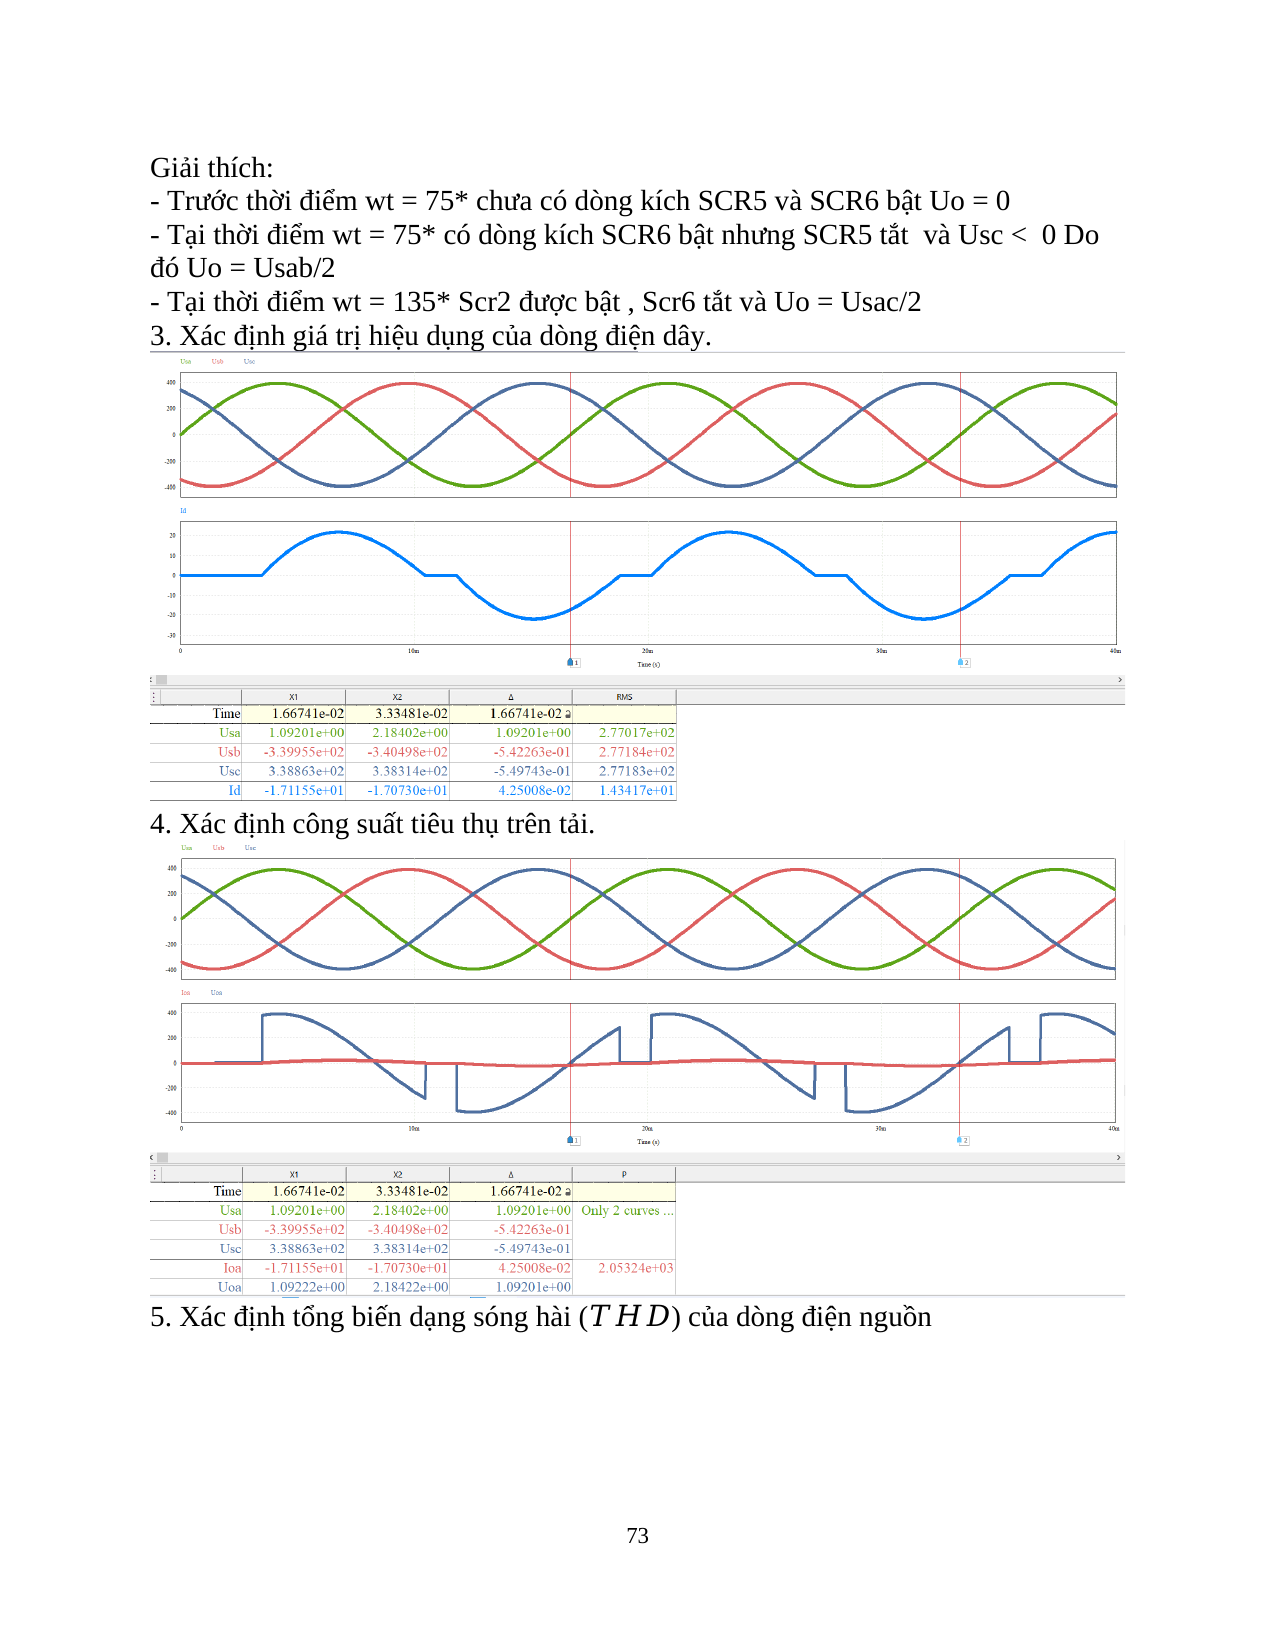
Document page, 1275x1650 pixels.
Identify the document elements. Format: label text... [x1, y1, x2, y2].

text - Trước thời điểm wt = 75* chưa có dòng kích SCR5 và SCR6 bật Uo = 0 [150, 183, 1125, 217]
text 4. Xác định công suất tiêu thụ trên tải. [150, 807, 1125, 840]
text - Tại thời điểm wt = 135* Scr2 được bật , Scr6 tắt và Uo = Usac/2 [150, 284, 1125, 318]
picture [150, 840, 1125, 1298]
text 5. Xác định tổng biến dạng sóng hài (𝑇𝐻𝐷) của dòng điện nguồn [150, 1298, 1125, 1333]
text Giải thích: [150, 150, 1125, 183]
picture [150, 351, 1125, 807]
text - Tại thời điểm wt = 75* có dòng kích SCR6 bật nhưng SCR5 tắt và Usc < 0 Do đó Uo = Usab/2 [150, 217, 1125, 284]
text 3. Xác định giá trị hiệu dụng của dòng điện dây. [150, 318, 1125, 351]
